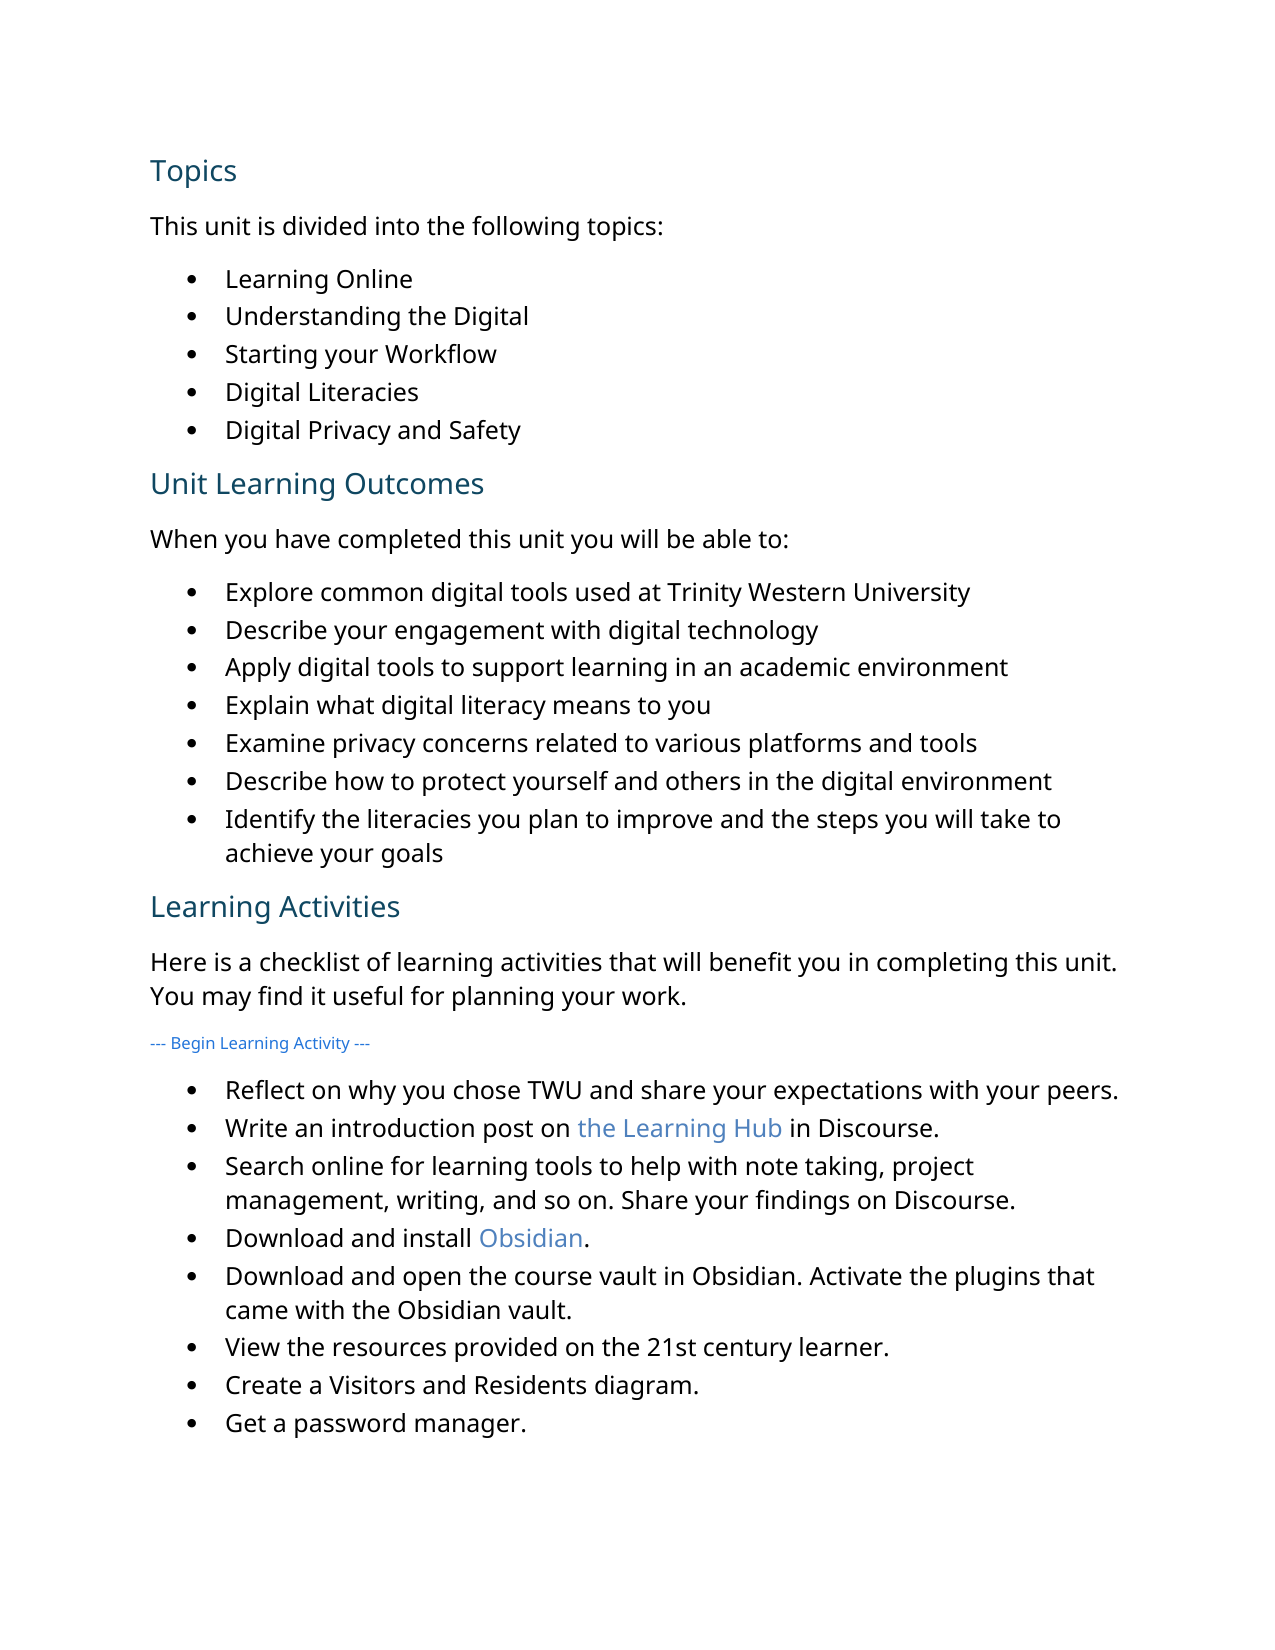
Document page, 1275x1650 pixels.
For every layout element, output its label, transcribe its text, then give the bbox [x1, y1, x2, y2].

list Apply digital tools to support learning in an academic environment [187, 650, 1125, 684]
list Explain what digital literacy means to you [187, 688, 1125, 722]
subtitle Unit Learning Outcomes [150, 463, 1125, 503]
list Describe your engagement with digital technology [187, 612, 1125, 646]
list Download and open the course vault in Obsidian. Activate the plugins that came with the Obsidian vault. [187, 1258, 1125, 1326]
list View the resources provided on the 21st century learner. [187, 1330, 1125, 1364]
list Get a password manager. [187, 1406, 1125, 1440]
subtitle Topics [150, 150, 1125, 190]
list Examine privacy concerns related to various platforms and tools [187, 726, 1125, 760]
text This unit is divided into the following topics: [150, 208, 1125, 242]
list Digital Literacies [187, 375, 1125, 409]
list Understanding the Digital [187, 299, 1125, 333]
list Digital Privacy and Safety [187, 412, 1125, 447]
list Learning Online [187, 261, 1125, 295]
list Identify the literacies you plan to improve and the steps you will take to achieve your goals [187, 801, 1125, 869]
list Write an introduction post on the Learning Hub in Discourse. [187, 1111, 1125, 1145]
subtitle Learning Activities [150, 886, 1125, 926]
text When you have completed this unit you will be able to: [150, 522, 1125, 556]
list Explore common digital tools used at Trinity Western University [187, 574, 1125, 608]
text --- Begin Learning Activity --- [150, 1031, 1125, 1054]
list Reflect on why you chose TWU and share your expectations with your peers. [187, 1073, 1125, 1107]
list Create a Visitors and Residents diagram. [187, 1368, 1125, 1402]
text Here is a checklist of learning activities that will benefit you in completing this unit. You may find it useful for planning your work. [150, 944, 1125, 1013]
list Download and install Obsidian. [187, 1220, 1125, 1254]
list Describe how to protect yourself and others in the digital environment [187, 763, 1125, 798]
list Starting your Workflow [187, 337, 1125, 371]
list Search online for learning tools to help with note taking, project management, writing, and so on. Share your findings on Discourse. [187, 1148, 1125, 1217]
